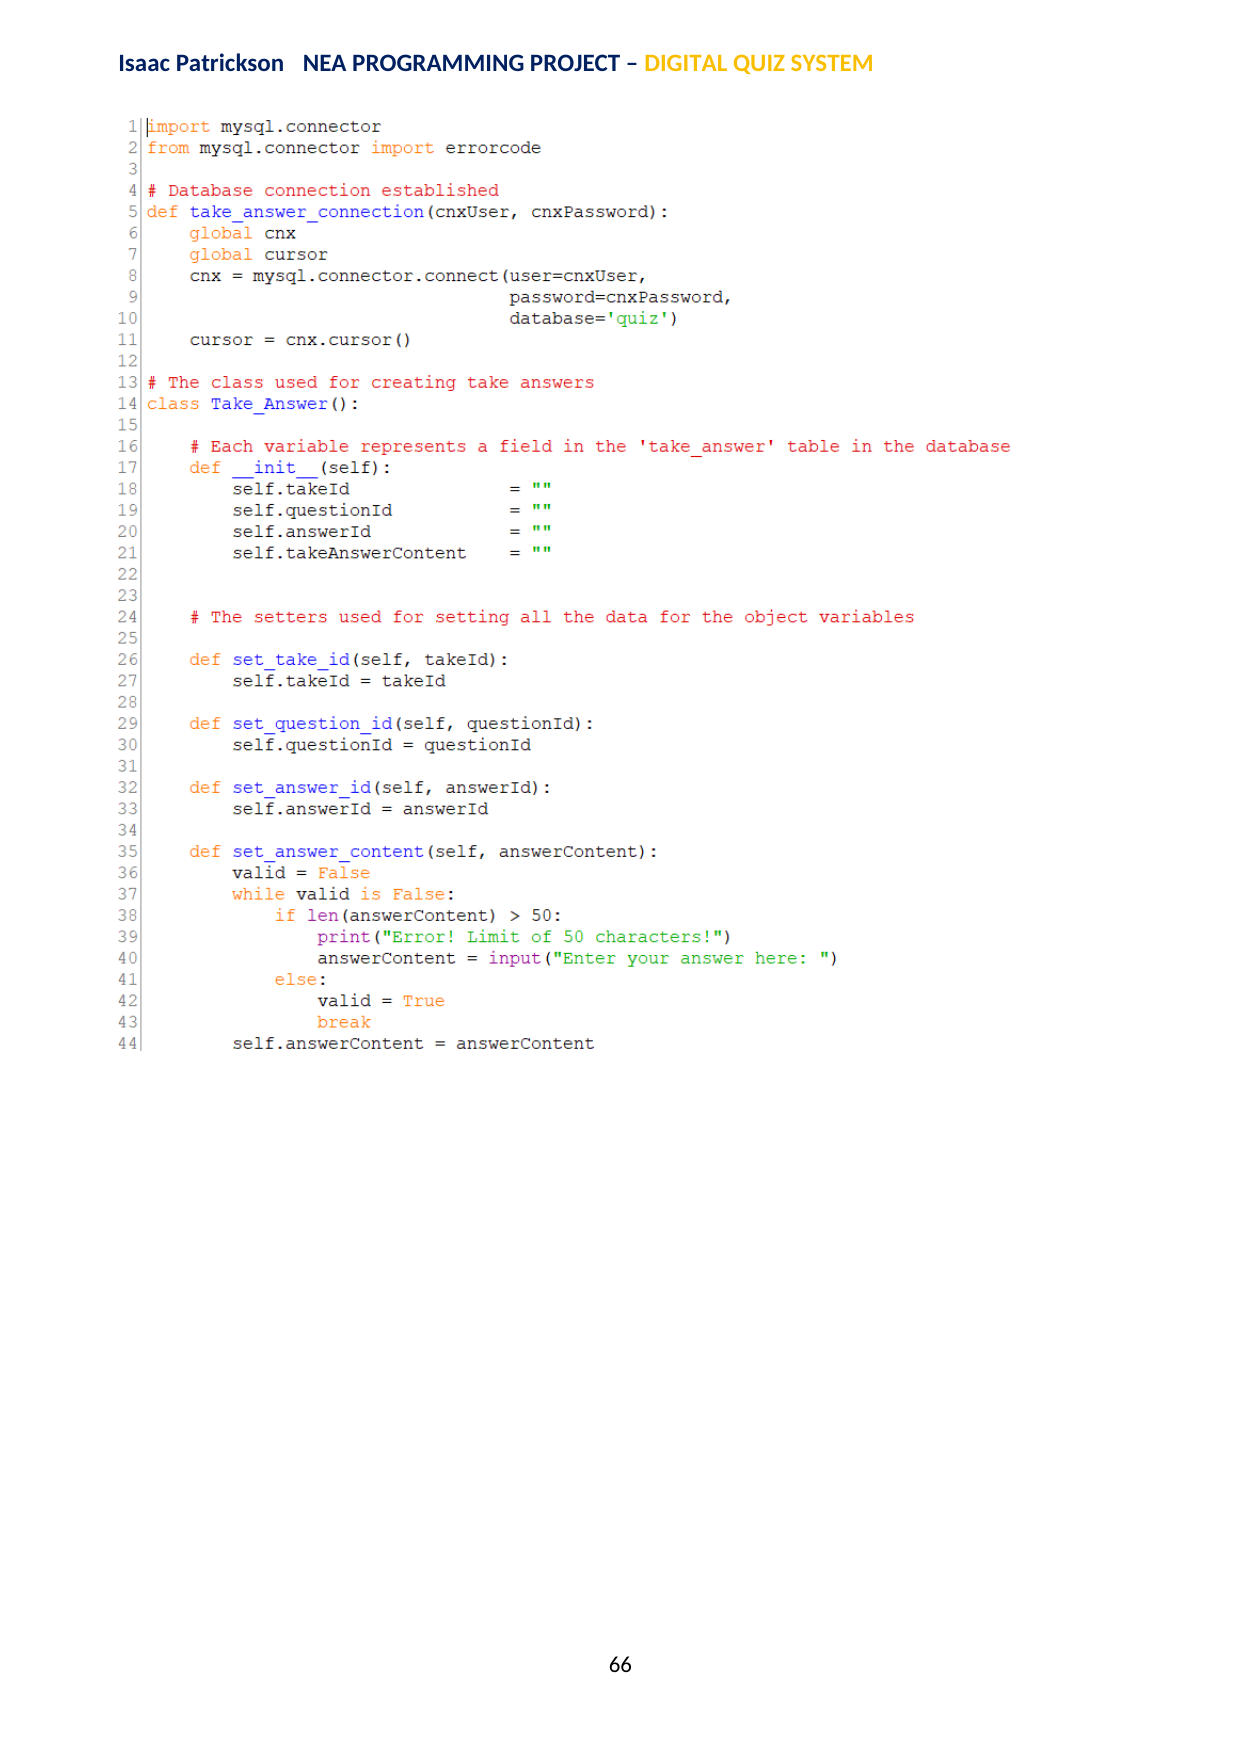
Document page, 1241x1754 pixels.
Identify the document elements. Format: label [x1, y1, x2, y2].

picture [118, 118, 1119, 1051]
